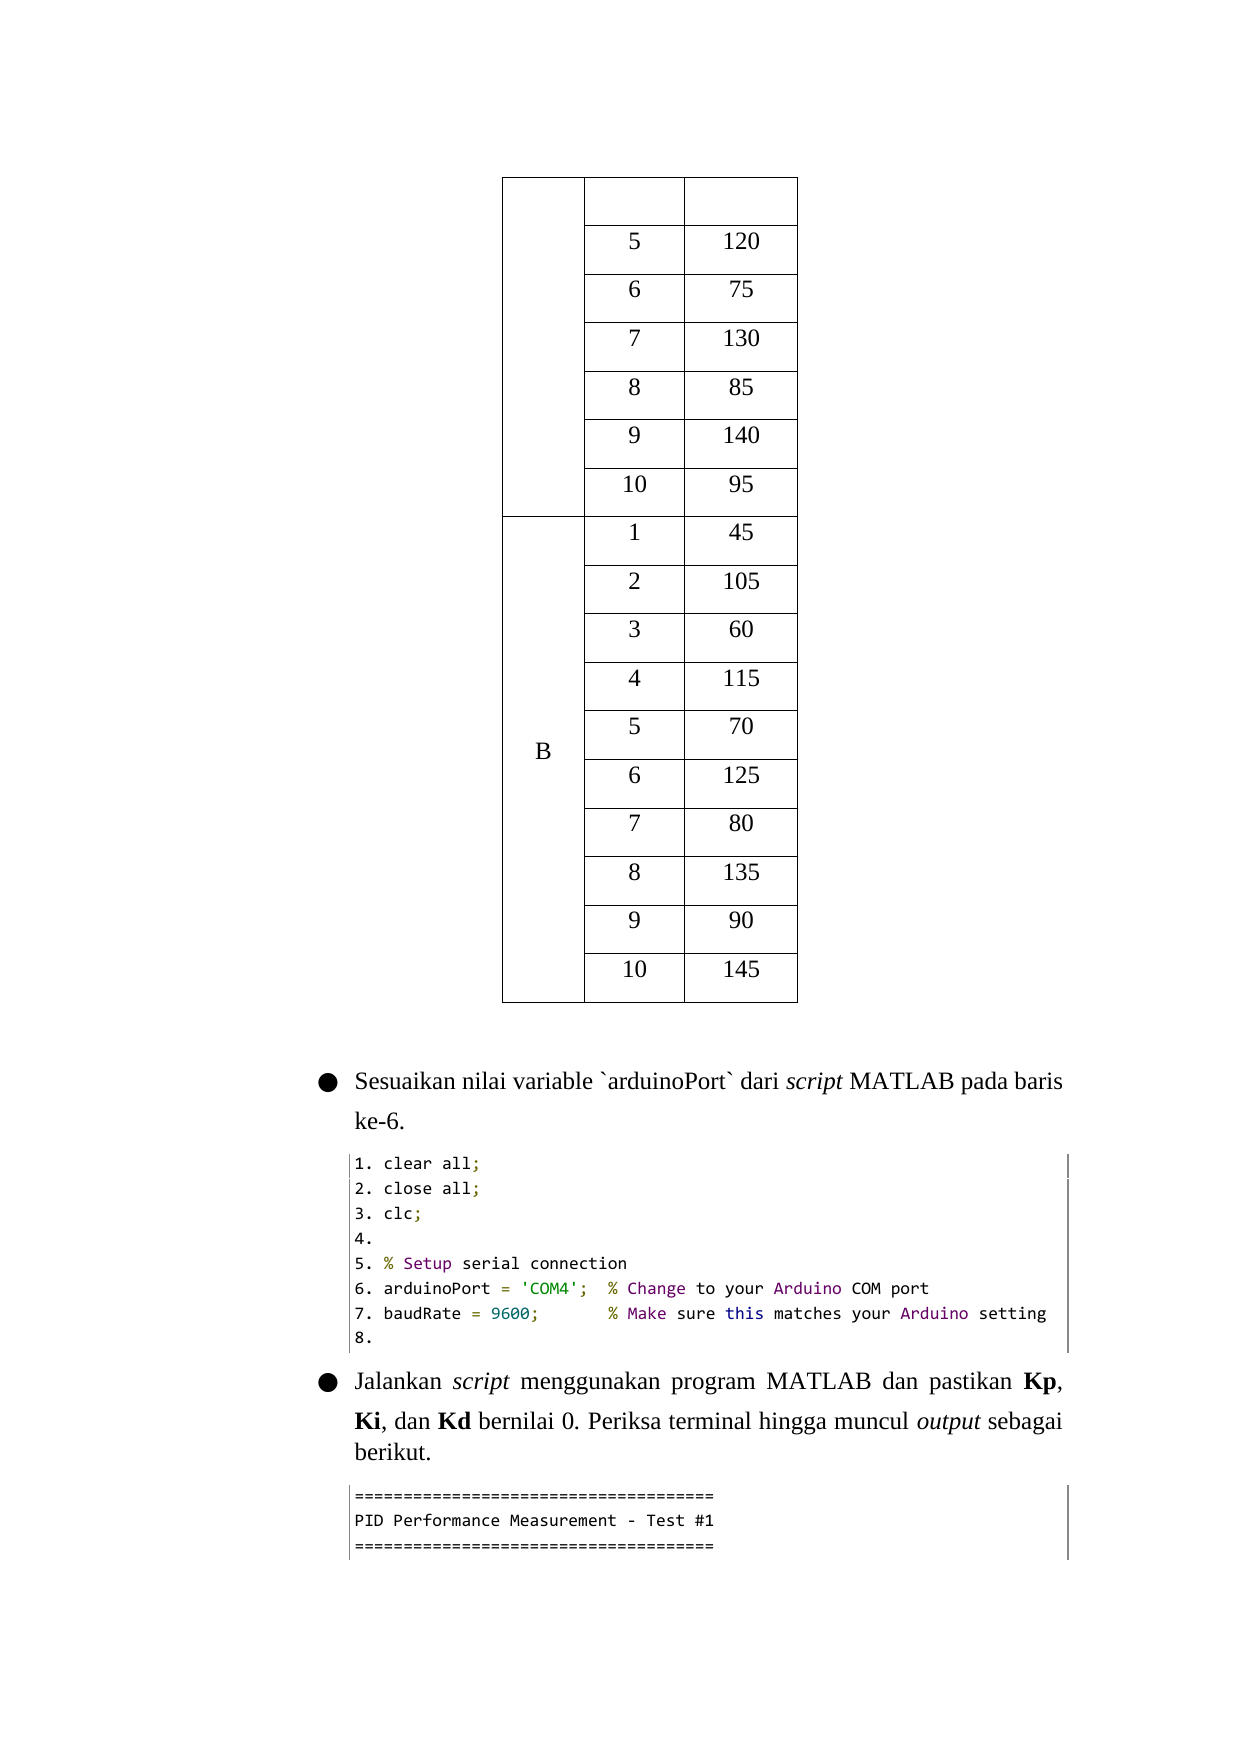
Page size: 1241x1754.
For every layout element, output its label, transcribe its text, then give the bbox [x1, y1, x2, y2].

table_cell 65 [685, 178, 797, 225]
table_cell 3 [585, 614, 684, 662]
table_cell 9 [585, 420, 684, 468]
table_cell 80 [685, 809, 797, 856]
table_cell 5 [585, 226, 684, 273]
table_cell 45 [685, 517, 797, 565]
table_cell 8 [585, 372, 684, 419]
table_cell 8 [585, 857, 684, 904]
table_cell 130 [685, 323, 797, 371]
table_cell 90 [685, 906, 797, 953]
text 2. close all; [350, 1178, 1068, 1203]
table_cell 10 [585, 469, 684, 516]
table_cell 4 [585, 178, 684, 225]
text 1. clear all; [349, 1153, 1068, 1178]
text 4. [350, 1228, 1067, 1253]
text 6. arduinoPort = 'COM4'; % Change to your Arduino COM port [350, 1278, 1067, 1303]
text ===================================== [350, 1485, 1067, 1510]
table_cell 9 [585, 906, 684, 953]
list Jalankan script menggunakan program MATLAB dan pastikan Kp, Ki, dan Kd bernilai 0. Periksa terminal hingga muncul output sebagai berikut. [317, 1353, 1063, 1466]
text 7. baudRate = 9600; % Make sure this matches your Arduino setting [350, 1303, 1067, 1328]
table_cell 105 [685, 566, 797, 613]
table_cell 135 [685, 857, 797, 904]
table_cell 125 [685, 760, 797, 807]
table_cell 6 [585, 760, 684, 807]
table_cell 10 [585, 954, 684, 1002]
table_cell 120 [685, 226, 797, 273]
table_cell 4 [585, 663, 684, 710]
table_cell 145 [685, 954, 797, 1002]
text 3. clc; [350, 1203, 1067, 1228]
table_cell 60 [685, 614, 797, 662]
table_cell 85 [685, 372, 797, 419]
table_cell 1 [585, 517, 684, 565]
table_cell 6 [585, 275, 684, 322]
table_cell 115 [685, 663, 797, 710]
table_cell 7 [585, 323, 684, 371]
text 8. [350, 1328, 1067, 1353]
text ===================================== [350, 1535, 1067, 1560]
table_cell 2 [585, 566, 684, 613]
text 5. % Setup serial connection [350, 1253, 1067, 1278]
table_cell 95 [685, 469, 797, 516]
table_cell 5 [585, 711, 684, 759]
text PID Performance Measurement - Test #1 [350, 1510, 1067, 1535]
list Sesuaikan nilai variable `arduinoPort` dari script MATLAB pada baris ke-6. [317, 1052, 1063, 1134]
table_cell 7 [585, 809, 684, 856]
table_cell 140 [685, 420, 797, 468]
table_cell 70 [685, 711, 797, 759]
table_cell B [503, 517, 584, 1002]
table_cell 75 [685, 275, 797, 322]
